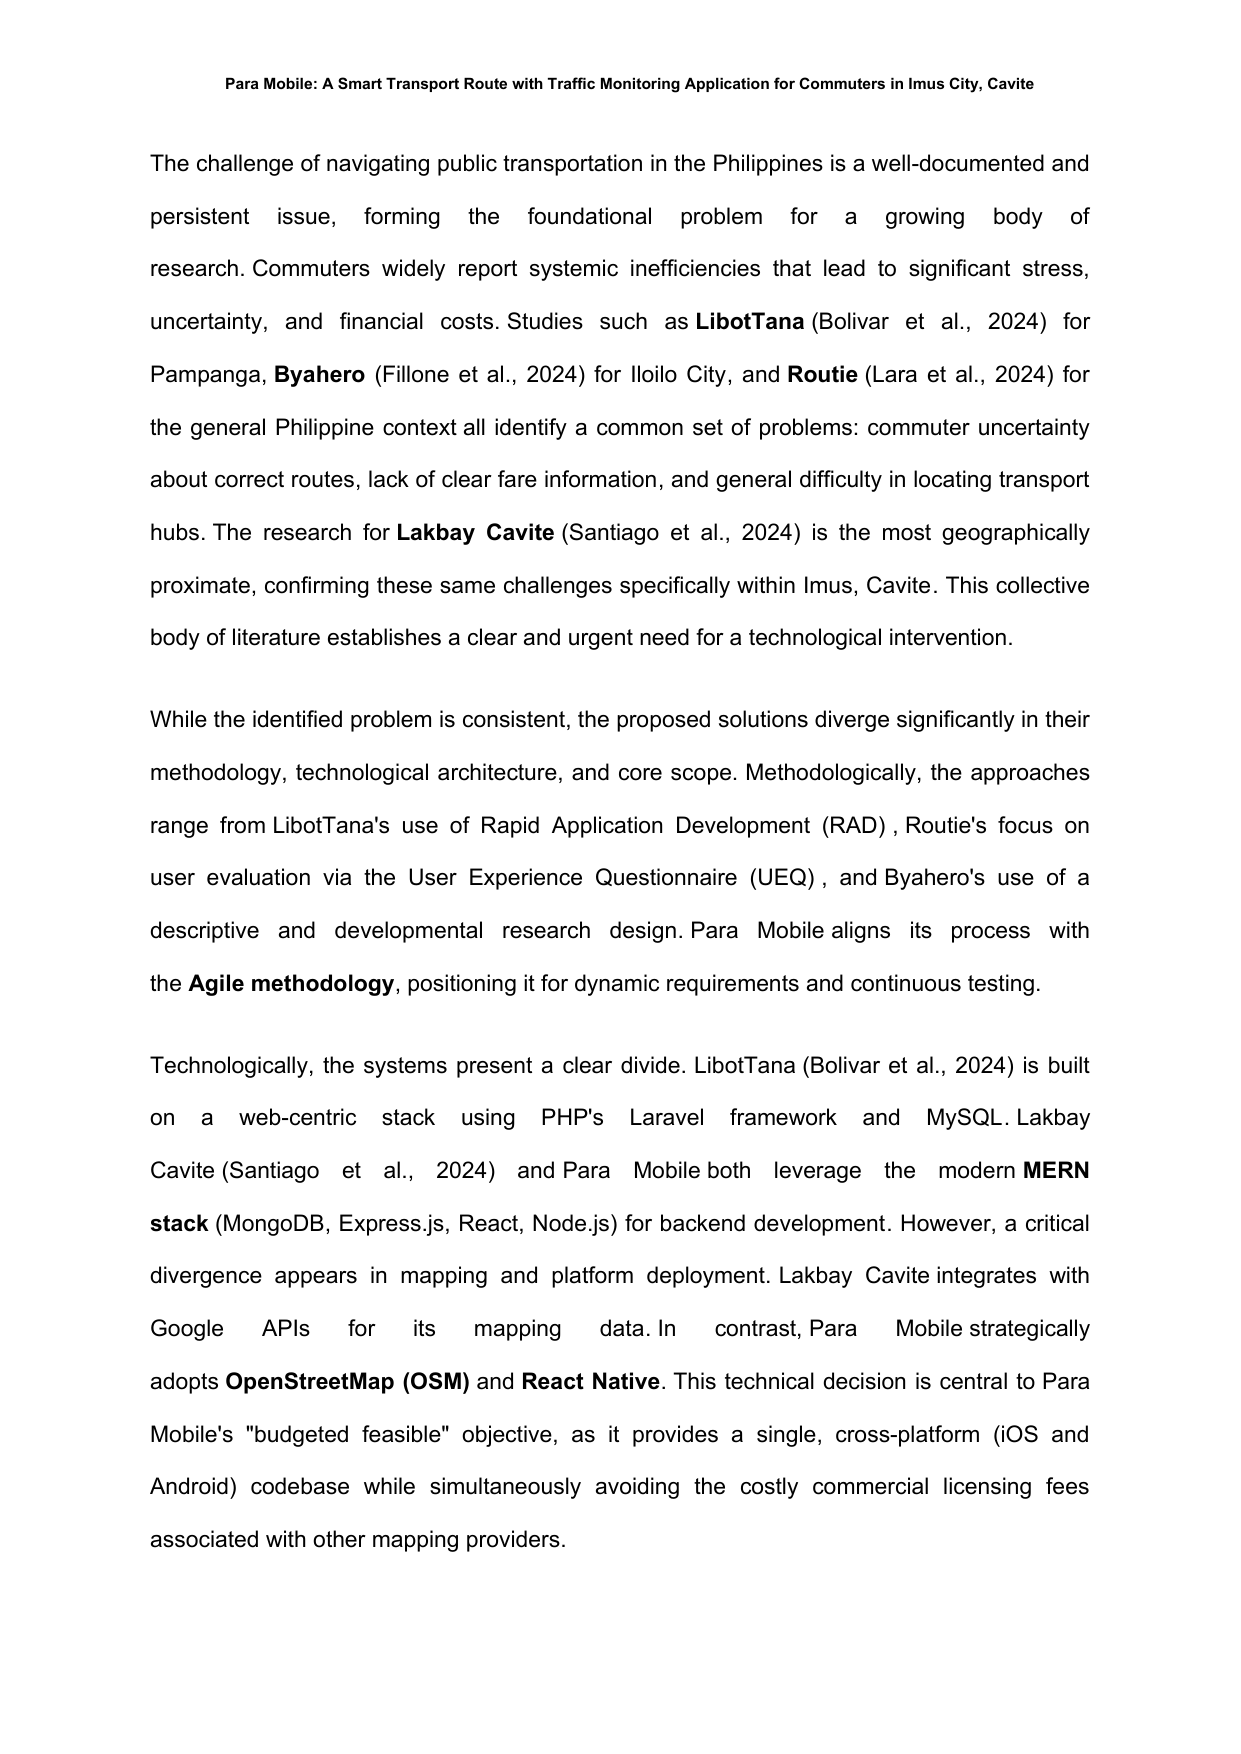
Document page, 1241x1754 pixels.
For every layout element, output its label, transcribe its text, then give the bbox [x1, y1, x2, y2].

text While the identified problem is consistent, the proposed solutions diverge significantly in their methodology, technological architecture, and core scope. Methodologically, the approaches range from LibotTana's use of Rapid Application Development (RAD) , Routie's focus on user evaluation via the User Experience Questionnaire (UEQ) , and Byahero's use of a descriptive and developmental research design. Para Mobile aligns its process with the Agile methodology, positioning it for dynamic requirements and continuous testing. [150, 706, 1090, 996]
text Technologically, the systems present a clear divide. LibotTana (Bolivar et al., 2024) is built on a web-centric stack using PHP's Laravel framework and MySQL. Lakbay Cavite (Santiago et al., 2024) and Para Mobile both leverage the modern MERN stack (MongoDB, Express.js, React, Node.js) for backend development. However, a critical divergence appears in mapping and platform deployment. Lakbay Cavite integrates with Google APIs for its mapping data. In contrast, Para Mobile strategically adopts OpenStreetMap (OSM) and React Native. This technical decision is central to Para Mobile's "budgeted feasible" objective, as it provides a single, cross-platform (iOS and Android) codebase while simultaneously avoiding the costly commercial licensing fees associated with other mapping providers. [150, 1052, 1090, 1552]
text The challenge of navigating public transportation in the Philippines is a well-documented and persistent issue, forming the foundational problem for a growing body of research. Commuters widely report systemic inefficiencies that lead to significant stress, uncertainty, and financial costs. Studies such as LibotTana (Bolivar et al., 2024) for Pampanga, Byahero (Fillone et al., 2024) for Iloilo City, and Routie (Lara et al., 2024) for the general Philippine context all identify a common set of problems: commuter uncertainty about correct routes, lack of clear fare information, and general difficulty in locating transport hubs. The research for Lakbay Cavite (Santiago et al., 2024) is the most geographically proximate, confirming these same challenges specifically within Imus, Cavite. This collective body of literature establishes a clear and urgent need for a technological intervention. [150, 150, 1090, 651]
